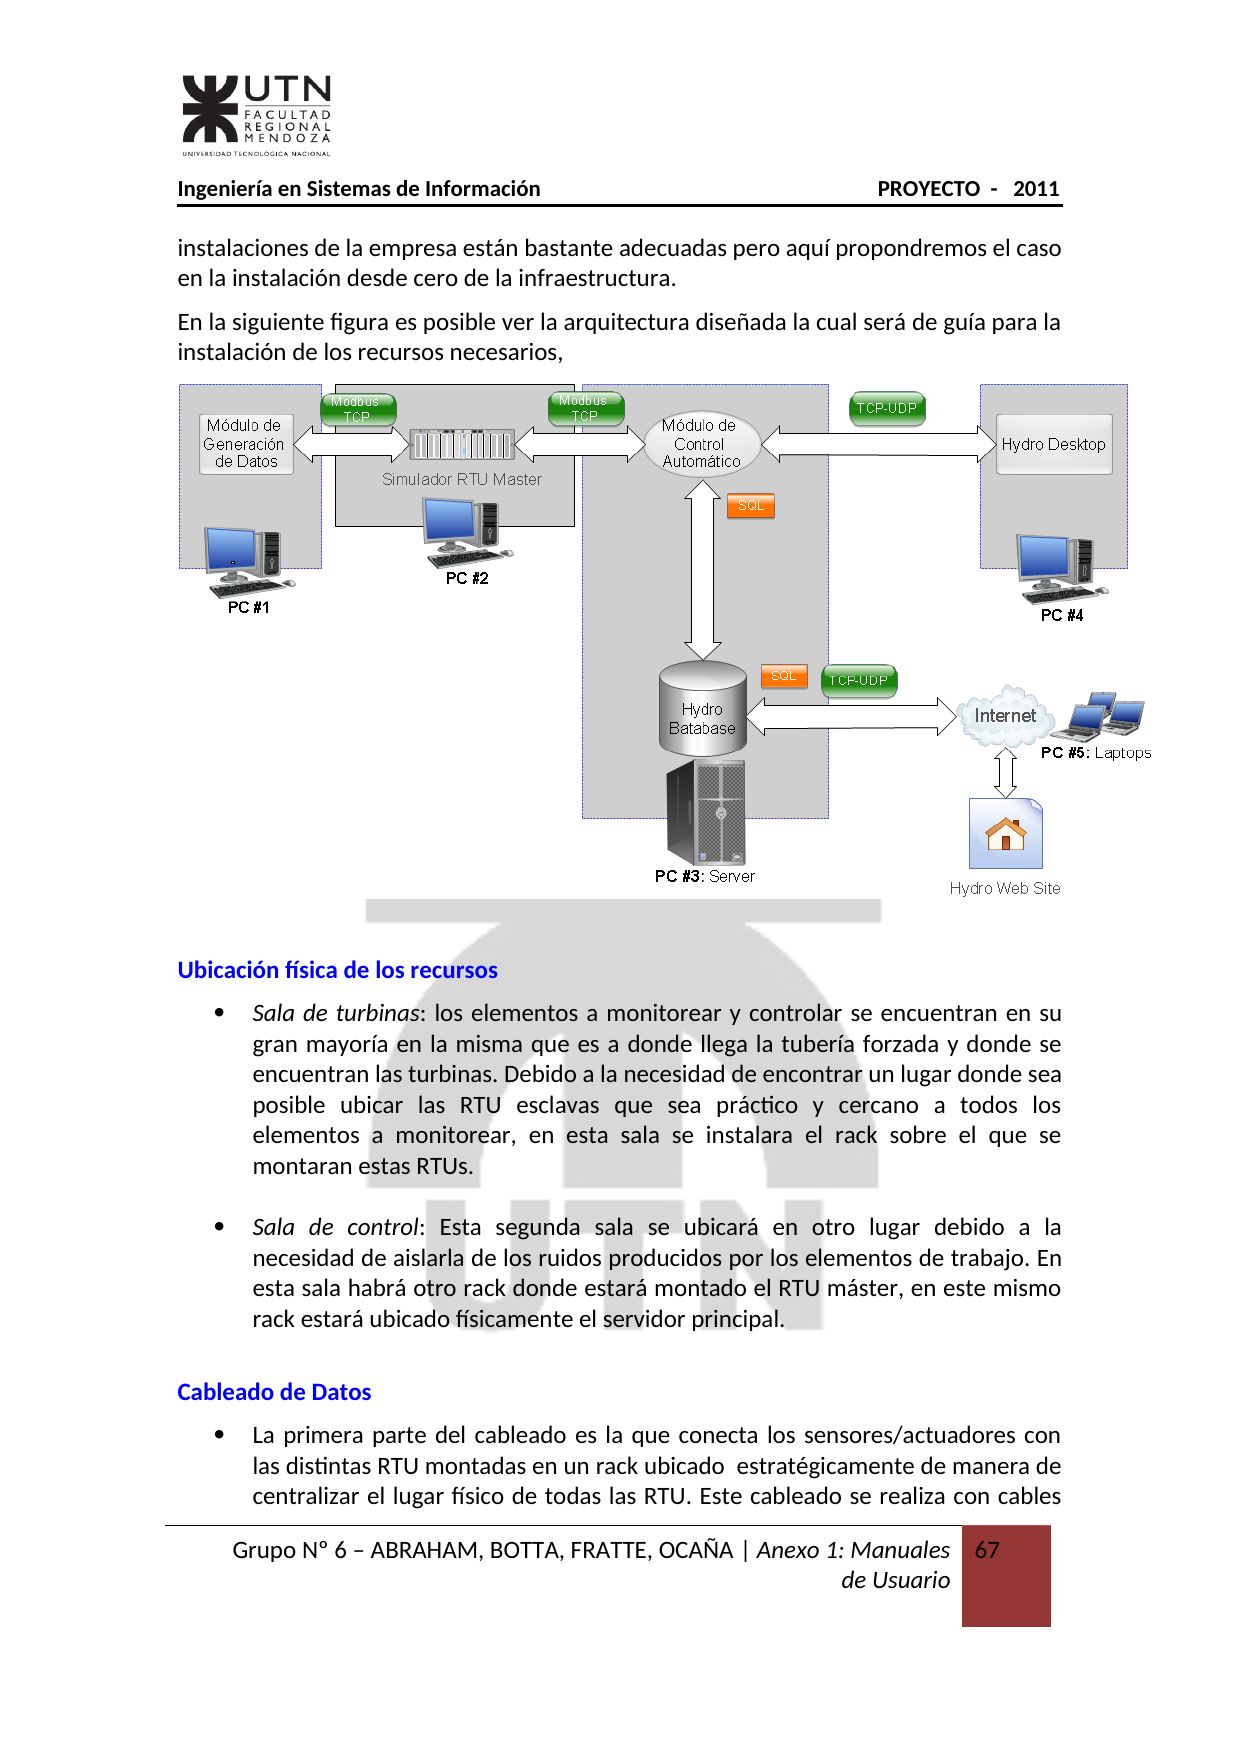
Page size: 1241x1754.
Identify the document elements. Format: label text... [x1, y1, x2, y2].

picture [177, 73, 334, 162]
list Sala de control: Esta segunda sala se ubicará en otro lugar debido a la necesidad de aislarla de los ruidos producidos por los elementos de trabajo. En esta sala habrá otro rack donde estará montado el RTU máster, en este mismo rack estará ubicado físicamente el servidor principal. [215, 1211, 1063, 1333]
picture [177, 379, 1155, 899]
text En la siguiente figura es posible ver la arquitectura diseñada la cual será de guía para la instalación de los recursos necesarios, [177, 306, 1063, 367]
subtitle Ubicación física de los recursos [177, 954, 1028, 985]
subtitle Cableado de Datos [177, 1376, 1028, 1407]
list Sala de turbinas: los elementos a monitorear y controlar se encuentran en su gran mayoría en la misma que es a donde llega la tubería forzada y donde se encuentran las turbinas. Debido a la necesidad de encontrar un lugar donde sea posible ubicar las RTU esclavas que sea práctico y cercano a todos los elementos a monitorear, en esta sala se instalara el rack sobre el que se montaran estas RTUs. [215, 997, 1063, 1181]
